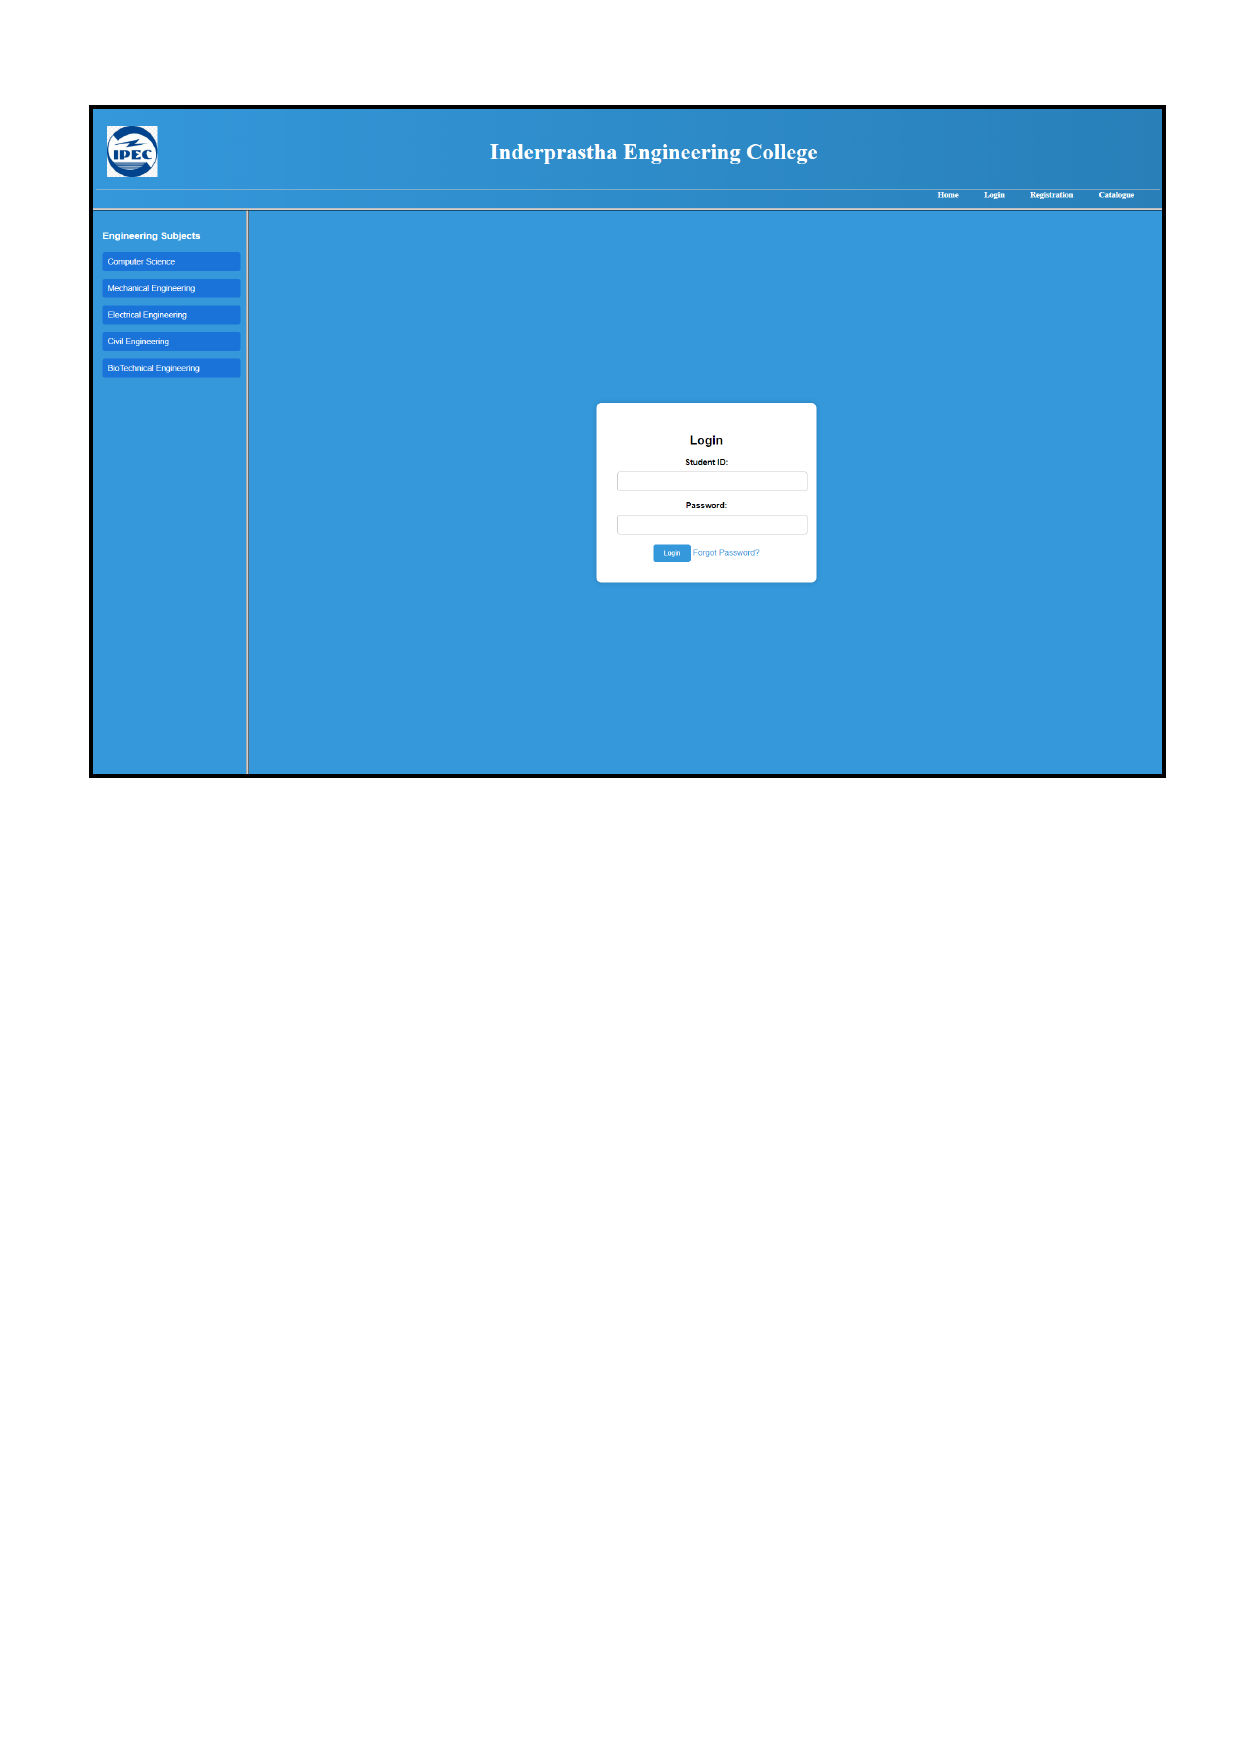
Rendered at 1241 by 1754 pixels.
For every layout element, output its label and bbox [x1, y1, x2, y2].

picture [93, 109, 1162, 774]
